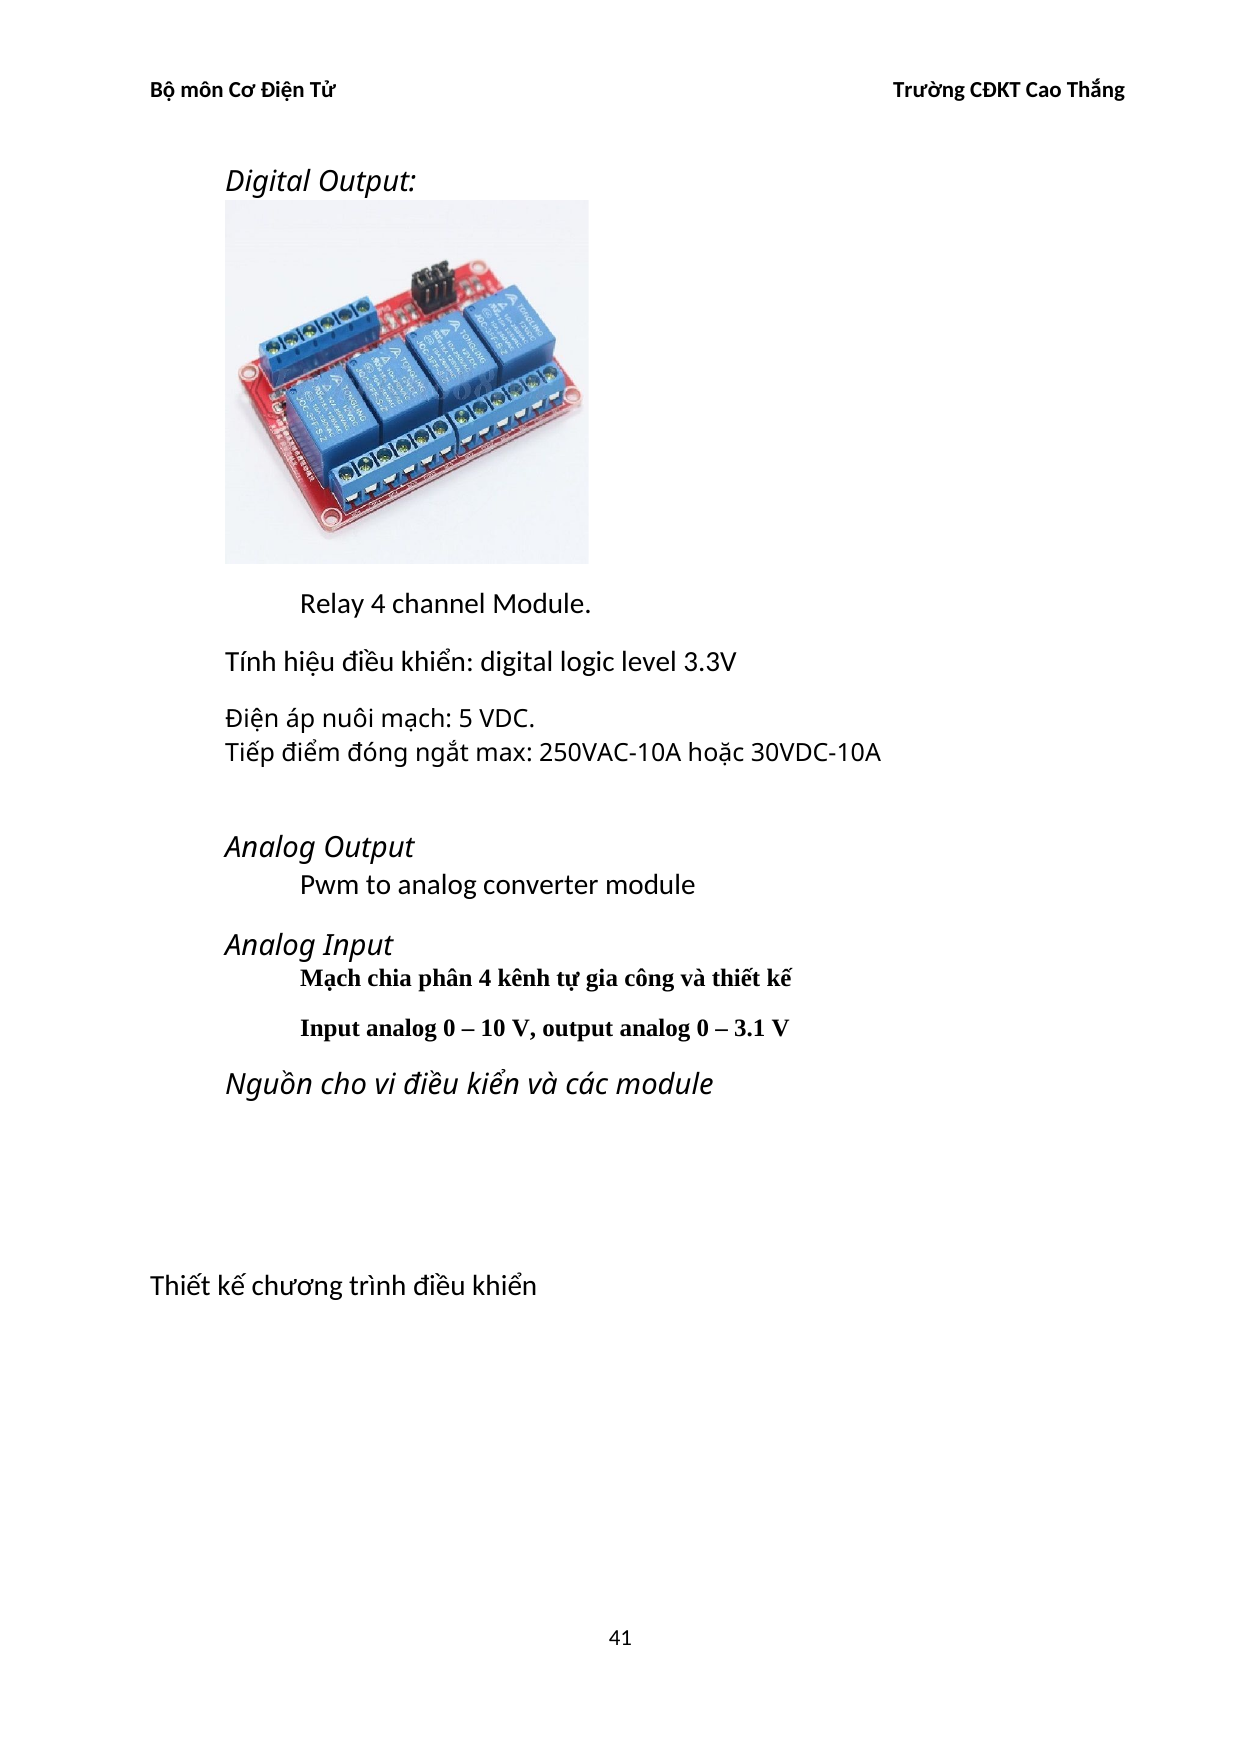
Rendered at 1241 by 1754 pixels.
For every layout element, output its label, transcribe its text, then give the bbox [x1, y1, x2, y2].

text Thiết kế chương trình điều khiển [150, 1267, 1090, 1303]
text Input analog 0 – 10 V, output analog 0 – 3.1 V [150, 1013, 1090, 1042]
picture [225, 200, 589, 564]
subtitle Analog Output [150, 827, 1090, 866]
text Điện áp nuôi mạch: 5 VDC. [225, 701, 1090, 735]
subtitle Digital Output: [150, 160, 1090, 200]
text Relay 4 channel Module. [150, 586, 1090, 621]
text Mạch chia phân 4 kênh tự gia công và thiết kế [150, 963, 1090, 992]
text Tiếp điểm đóng ngắt max: 250VAC-10A hoặc 30VDC-10A [150, 735, 1090, 769]
subtitle Nguồn cho vi điều kiển và các module [150, 1063, 1090, 1103]
subtitle Analog Input [150, 924, 1090, 963]
text Tính hiệu điều khiển: digital logic level 3.3V [150, 643, 1090, 679]
text Pwm to analog converter module [150, 866, 1090, 902]
